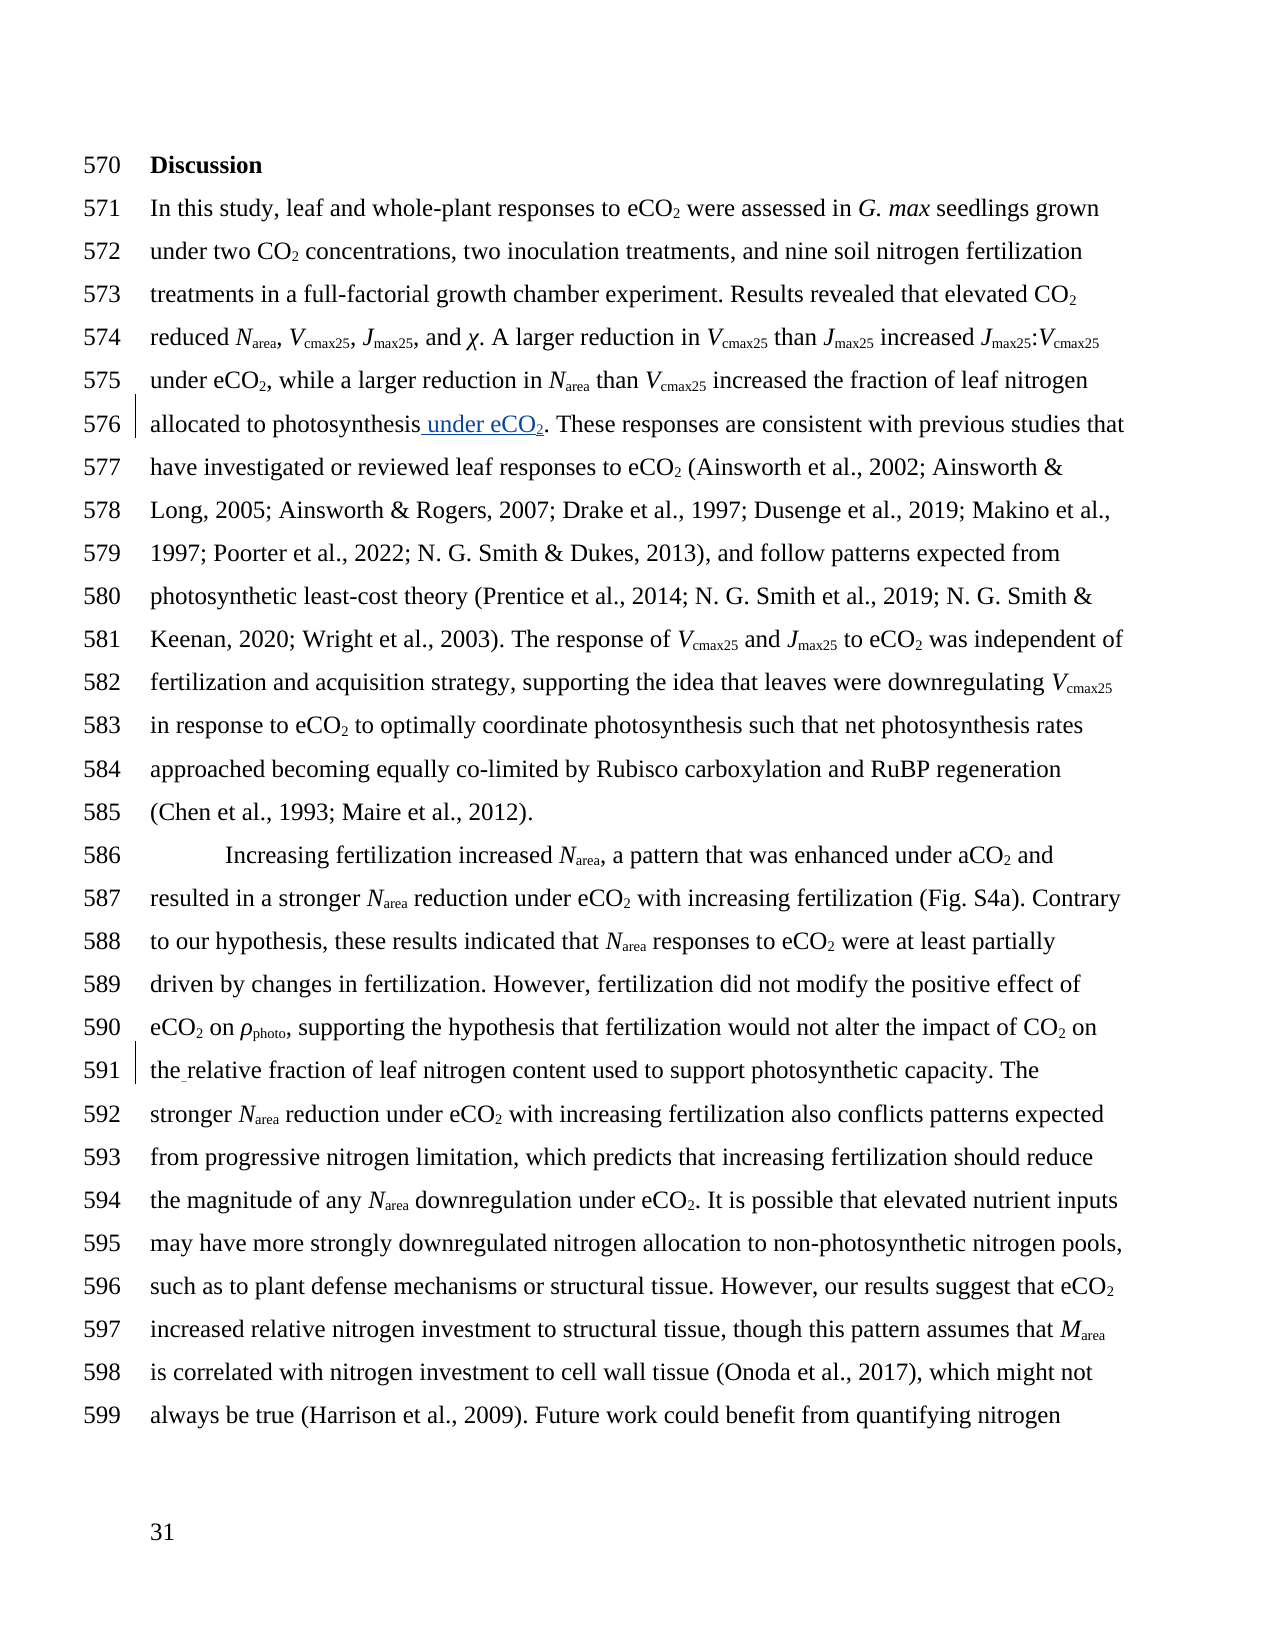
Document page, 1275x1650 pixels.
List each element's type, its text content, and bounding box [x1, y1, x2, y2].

text In this study, leaf and whole-plant responses to eCO2 were assessed in G. max seedlings grown under two CO2 concentrations, two inoculation treatments, and nine soil nitrogen fertilization treatments in a full-factorial growth chamber experiment. Results revealed that elevated CO2 reduced Narea, Vcmax25, Jmax25, and χ. A larger reduction in Vcmax25 than Jmax25 increased Jmax25:Vcmax25 under eCO2, while a larger reduction in Narea than Vcmax25 increased the fraction of leaf nitrogen allocated to photosynthesis. These responses are consistent with previous studies that have investigated or reviewed leaf responses to eCO2 , and follow patterns expected from photosynthetic least-cost theory . The response of Vcmax25 and Jmax25 to eCO2 was independent of fertilization and acquisition strategy, supporting the idea that leaves were downregulating Vcmax25 in response to eCO2 to optimally coordinate photosynthesis such that net photosynthesis rates approached becoming equally co-limited by Rubisco carboxylation and RuBP regeneration . [150, 193, 1125, 826]
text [150, 840, 1125, 1429]
text Discussion [150, 150, 1125, 179]
